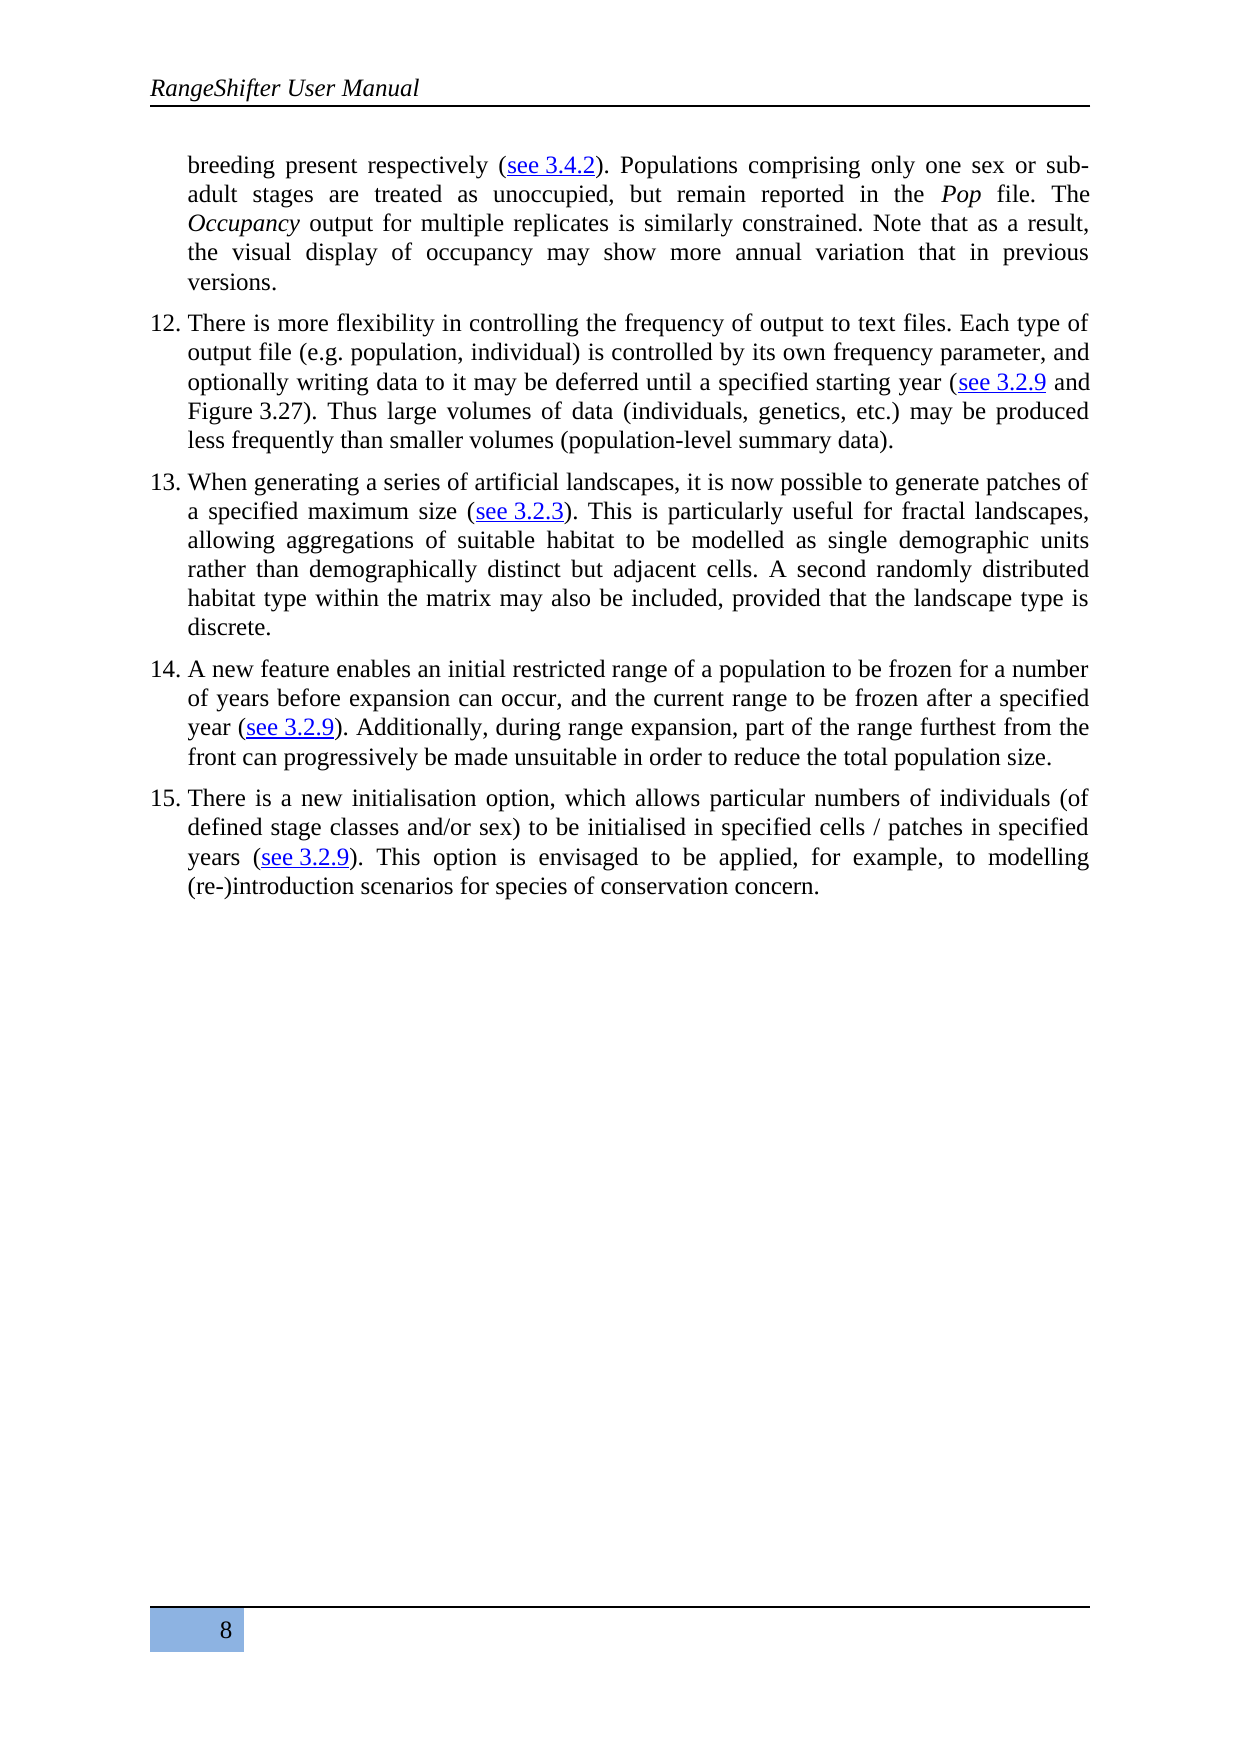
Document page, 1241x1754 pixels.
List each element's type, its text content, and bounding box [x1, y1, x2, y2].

text A new feature enables an initial restricted range of a population to be frozen for a number of years before expansion can occur, and the current range to be frozen after a specified year (see 3.2.9). Additionally, during range expansion, part of the range furthest from the front can progressively be made unsuitable in order to reduce the total population size. [150, 654, 1090, 771]
text When generating a series of artificial landscapes, it is now possible to generate patches of a specified maximum size (see 3.2.3). This is particularly useful for fractal landscapes, allowing aggregations of suitable habitat to be modelled as single demographic units rather than demographically distinct but adjacent cells. A second randomly distributed habitat type within the matrix may also be included, provided that the landscape type is discrete. [150, 467, 1090, 642]
text There is a new initialisation option, which allows particular numbers of individuals (of defined stage classes and/or sex) to be initialised in specified cells / patches in specified years (see 3.2.9). This option is envisaged to be applied, for example, to modelling (re-)introduction scenarios for species of conservation concern. [150, 783, 1090, 900]
text There is more flexibility in controlling the frequency of output to text files. Each type of output file (e.g. population, individual) is controlled by its own frequency parameter, and optionally writing data to it may be deferred until a specified starting year (see 3.2.9 and Figure 3.27). Thus large volumes of data (individuals, genetics, etc.) may be produced less frequently than smaller volumes (population-level summary data). [150, 308, 1090, 454]
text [150, 150, 1090, 296]
